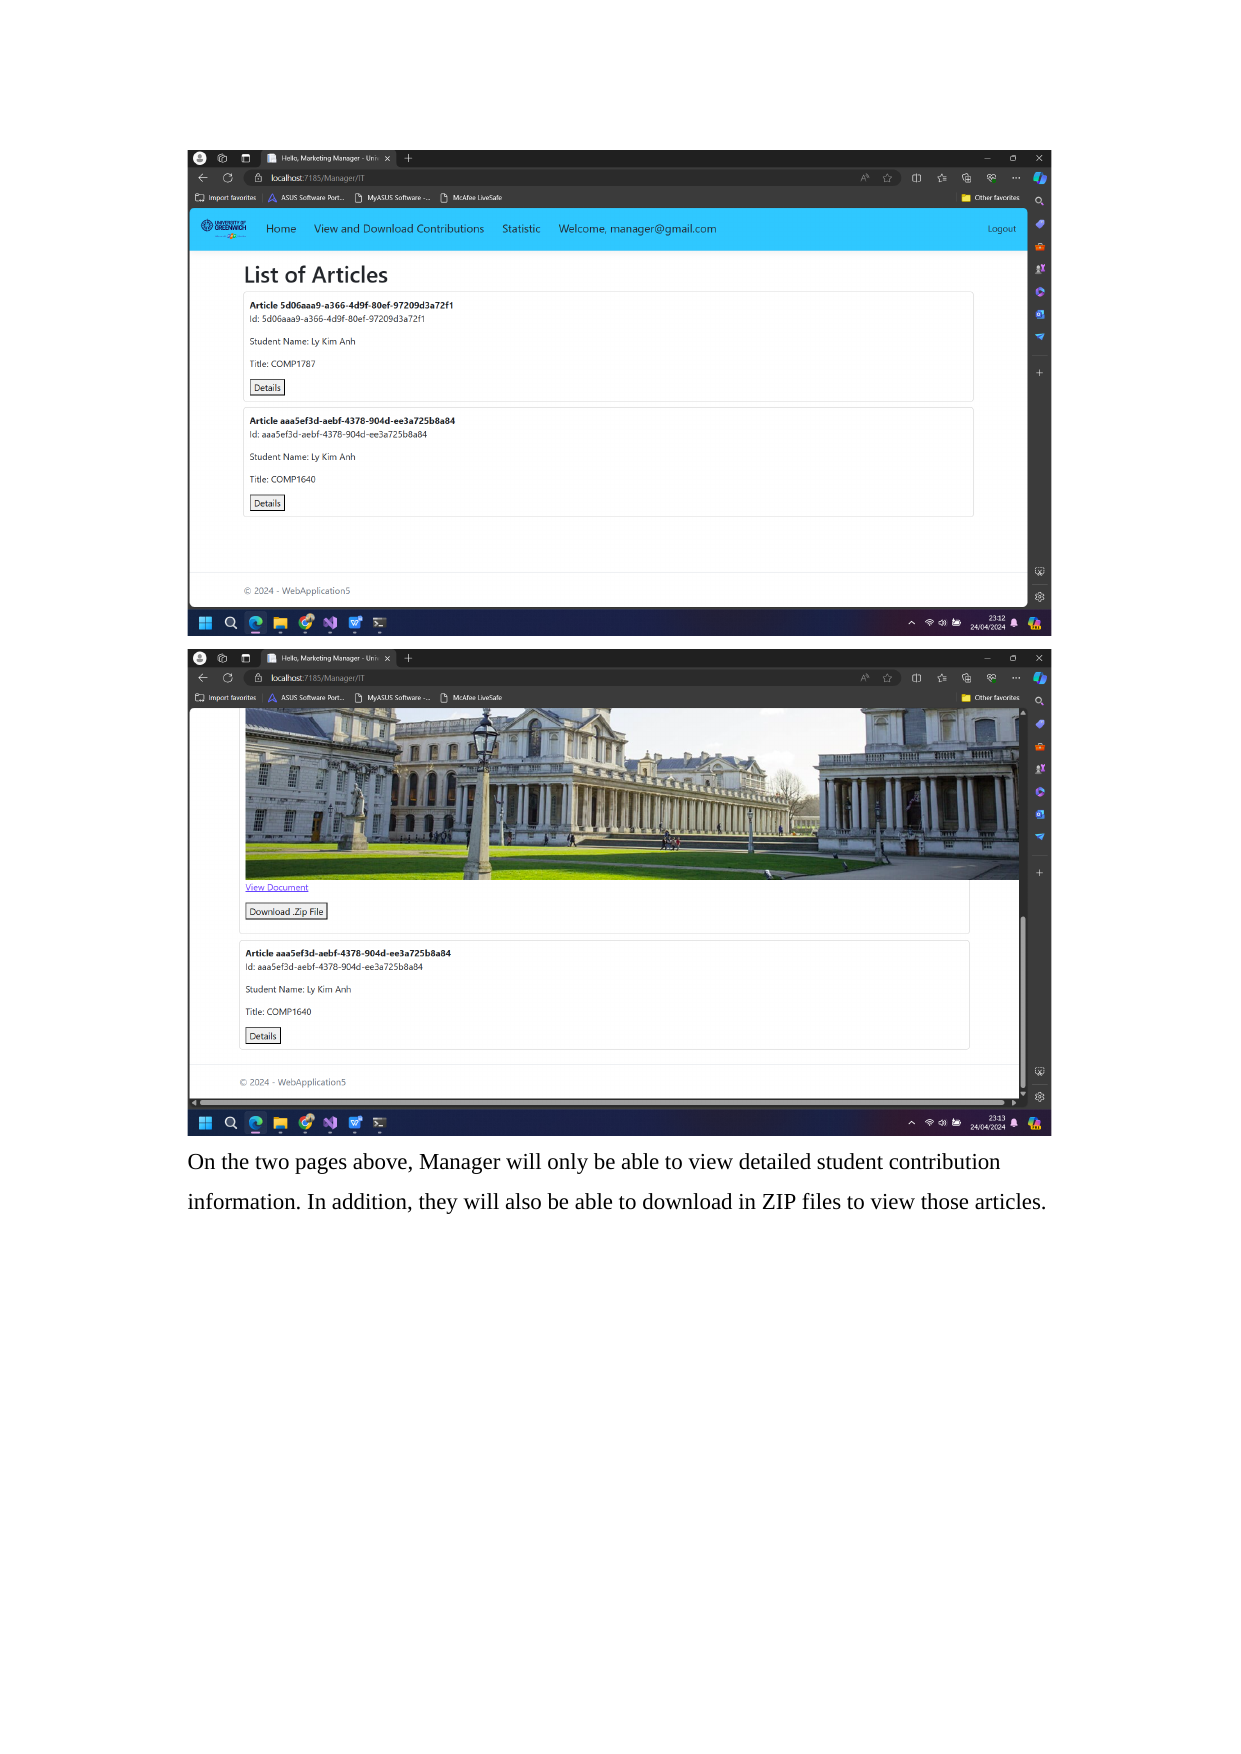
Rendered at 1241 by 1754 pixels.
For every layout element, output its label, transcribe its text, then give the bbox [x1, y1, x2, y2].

text On the two pages above, Manager will only be able to view detailed student contribution information. In addition, they will also be able to download in ZIP files to view those articles. [187, 1148, 1053, 1214]
picture [187, 649, 1052, 1136]
picture [187, 150, 1052, 636]
